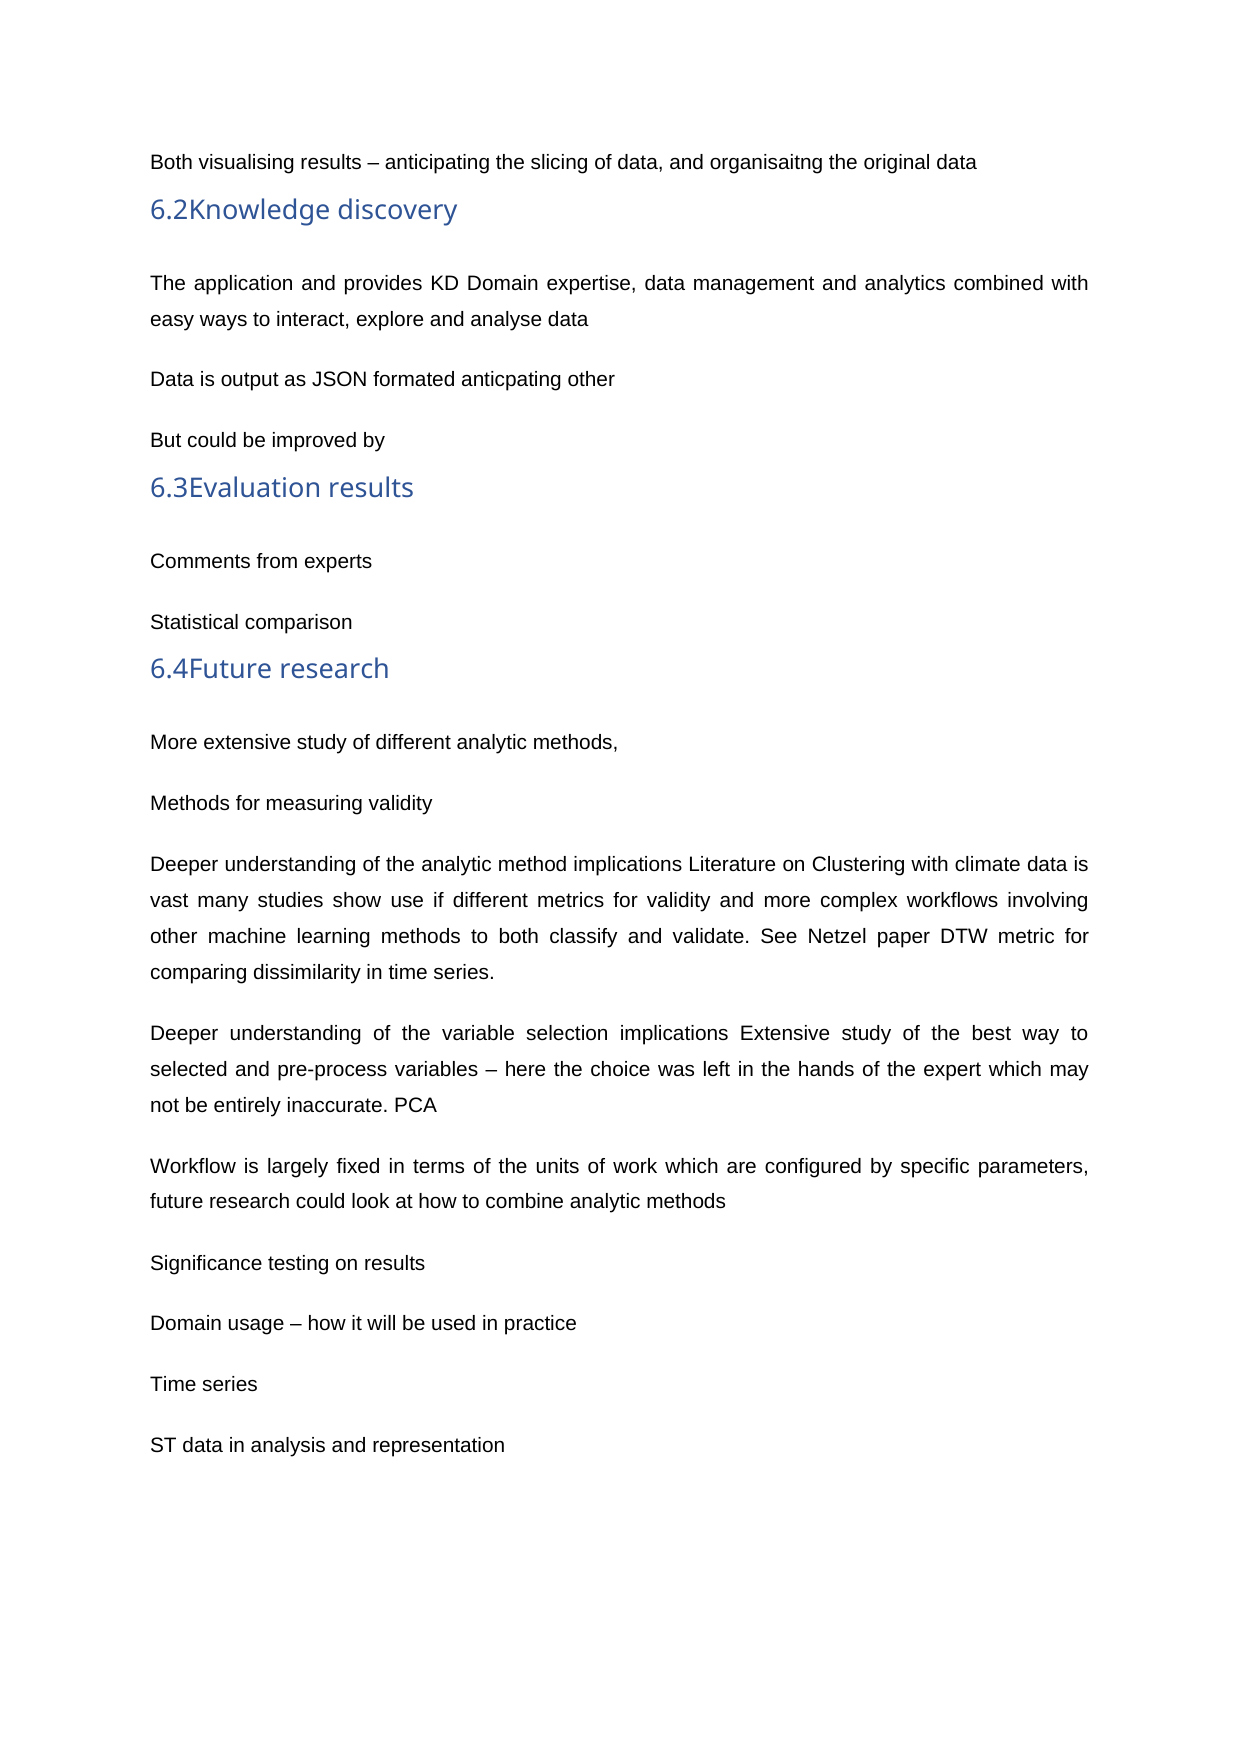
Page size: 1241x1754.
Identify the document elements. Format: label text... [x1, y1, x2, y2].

text Both visualising results – anticipating the slicing of data, and organisaitng the original data [150, 150, 1090, 174]
text Deeper understanding of the variable selection implications Extensive study of the best way to selected and pre-process variables – here the choice was left in the hands of the expert which may not be entirely inaccurate. PCA [150, 1021, 1090, 1116]
text Significance testing on results [150, 1250, 1090, 1274]
subtitle Knowledge discovery [150, 190, 1090, 227]
text Comments from experts [150, 549, 1090, 573]
text More extensive study of different analytic methods, [150, 730, 1090, 754]
text Data is output as JSON formated anticpating other [150, 367, 1090, 391]
text But could be improved by [150, 428, 1090, 452]
text Methods for measuring validity [150, 791, 1090, 815]
text The application and provides KD Domain expertise, data management and analytics combined with easy ways to interact, explore and analyse data [150, 270, 1090, 330]
text Statistical comparison [150, 609, 1090, 633]
subtitle Future research [150, 650, 1090, 687]
text Deeper understanding of the analytic method implications Literature on Clustering with climate data is vast many studies show use if different metrics for validity and more complex workflows involving other machine learning methods to both classify and validate. See Netzel paper DTW metric for comparing dissimilarity in time series. [150, 852, 1090, 984]
text Workflow is largely fixed in terms of the units of work which are configured by specific parameters, future research could look at how to combine analytic methods [150, 1153, 1090, 1213]
text Domain usage – how it will be used in practice [150, 1311, 1090, 1335]
subtitle Evaluation results [150, 468, 1090, 505]
text Time series [150, 1372, 1090, 1396]
text ST data in analysis and representation [150, 1433, 1090, 1457]
